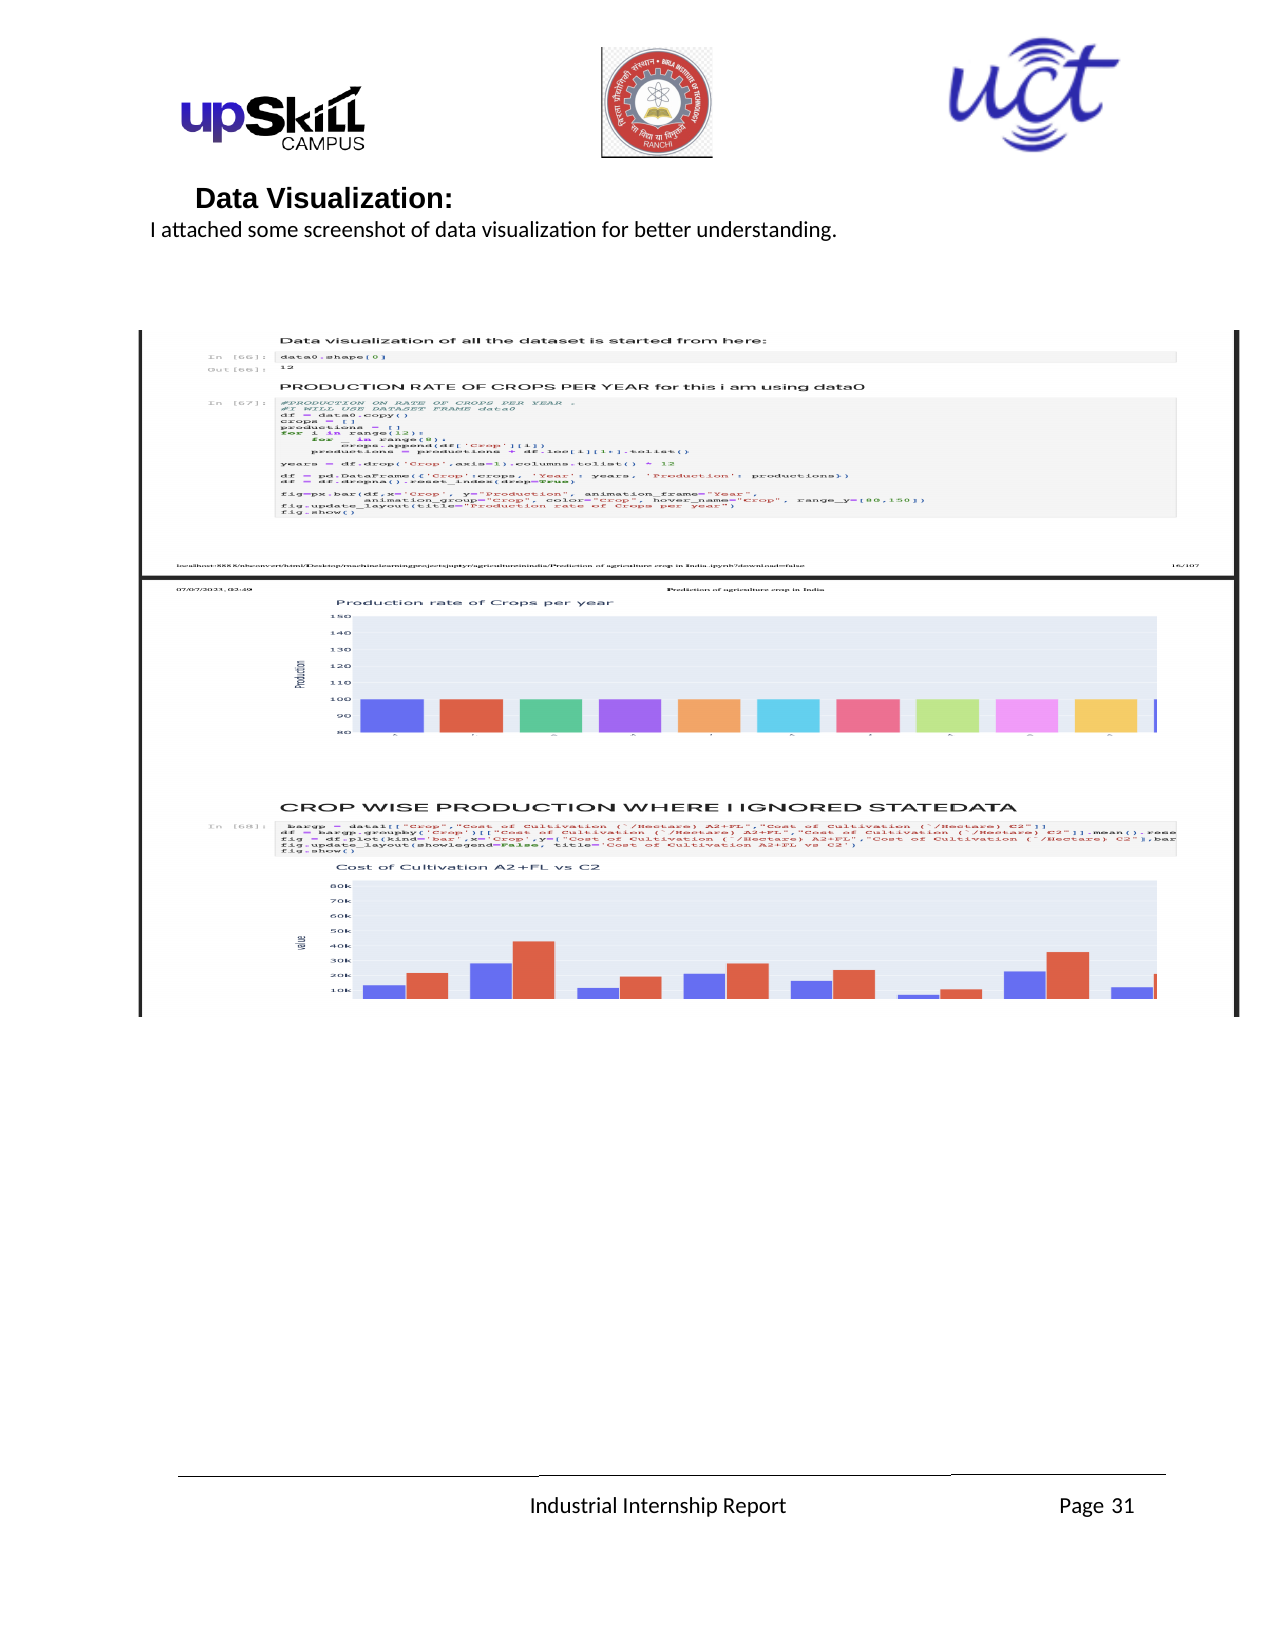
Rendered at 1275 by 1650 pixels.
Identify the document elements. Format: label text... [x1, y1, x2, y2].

picture [946, 28, 1125, 154]
text I attached some screenshot of data visualization for better understanding. [150, 215, 1134, 243]
picture [138, 330, 1240, 1017]
subtitle Data Visualization: [195, 181, 1134, 215]
picture [601, 47, 713, 158]
picture [150, 73, 396, 154]
